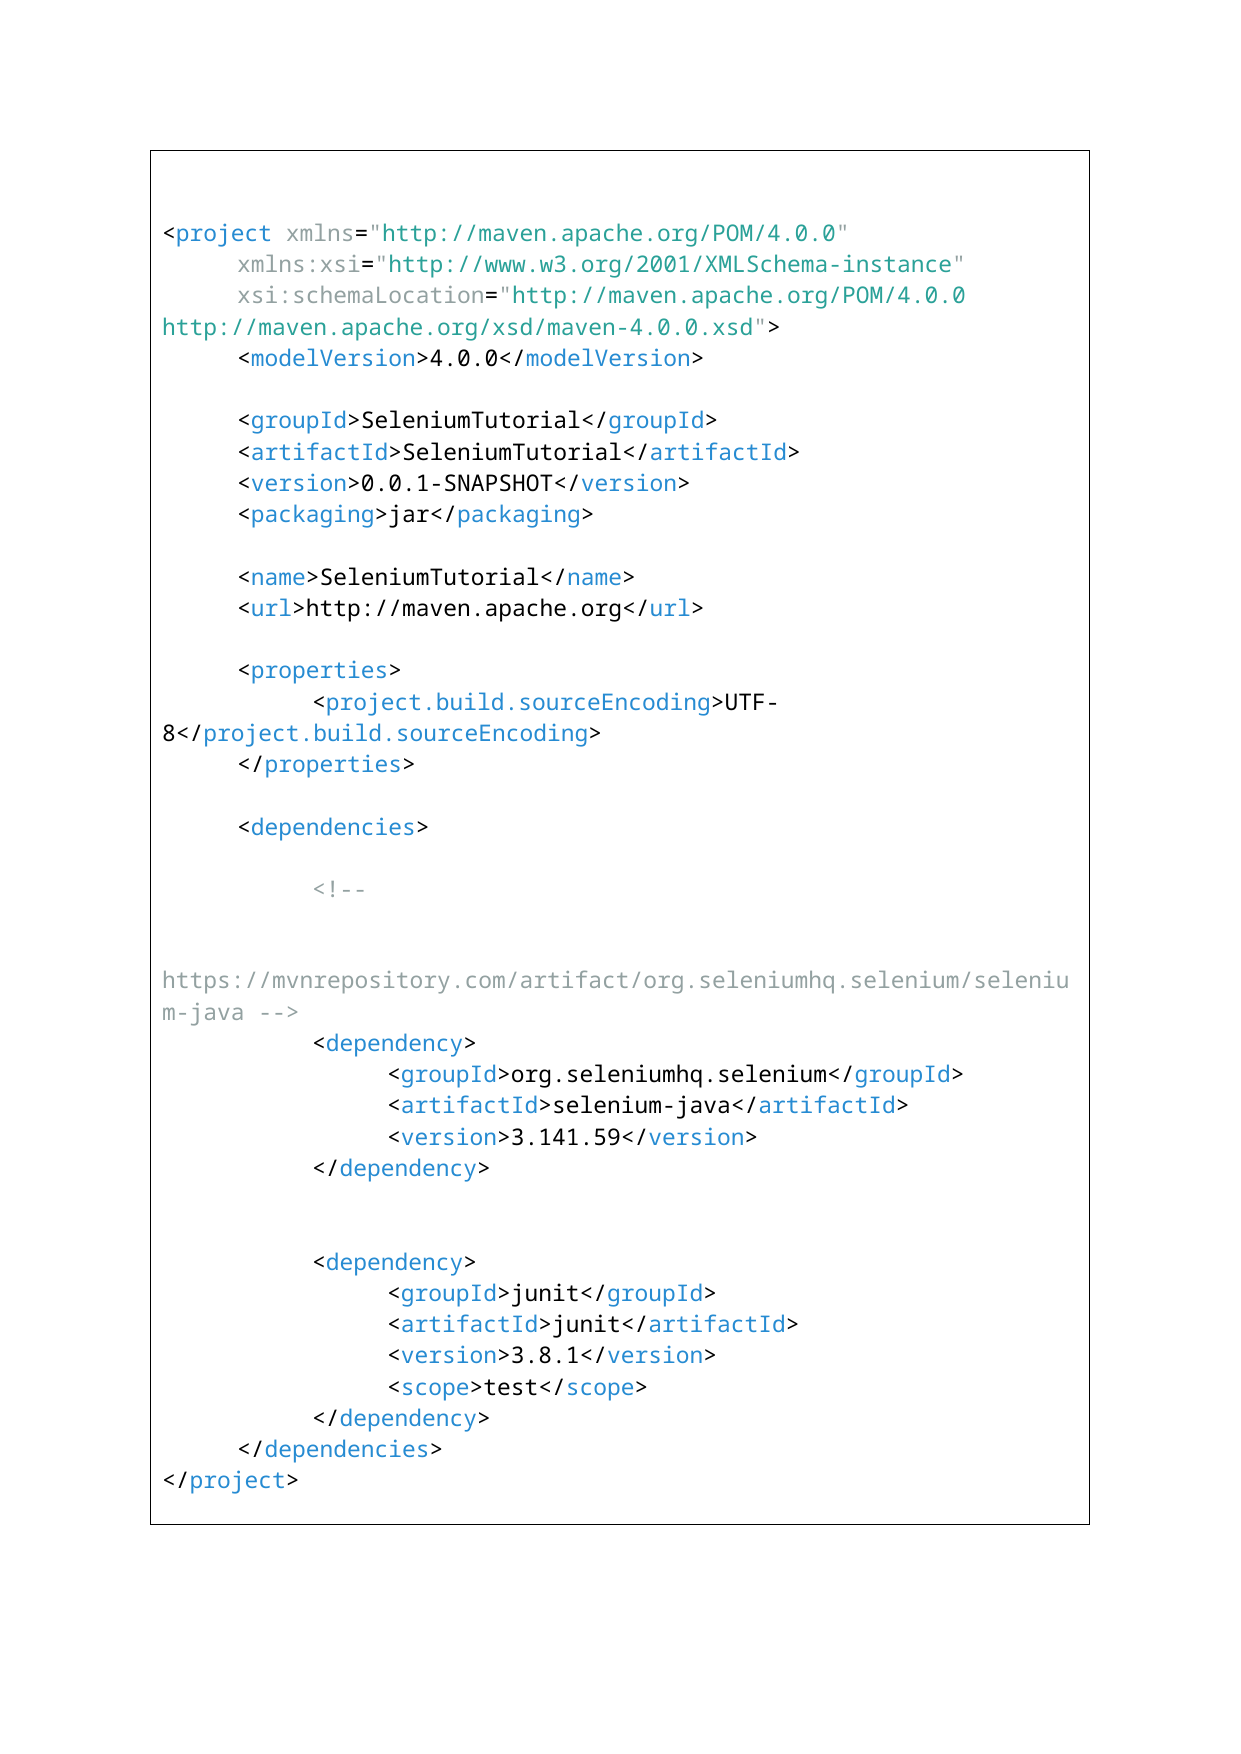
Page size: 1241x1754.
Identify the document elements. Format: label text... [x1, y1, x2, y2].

table_header <project xmlns="http://maven.apache.org/POM/4.0.0" xmlns:xsi="http://www.w3.org/2001/XMLSchema-instance" xsi:schemaLocation="http://maven.apache.org/POM/4.0.0 http://maven.apache.org/xsd/maven-4.0.0.xsd"> <modelVersion>4.0.0</modelVersion> <groupId>SeleniumTutorial</groupId> <artifactId>SeleniumTutorial</artifactId> <version>0.0.1-SNAPSHOT</version> <packaging>jar</packaging> <name>SeleniumTutorial</name> <url>http://maven.apache.org</url> <properties> <project.build.sourceEncoding>UTF-8</project.build.sourceEncoding> </properties> <dependencies> <!-- https://mvnrepository.com/artifact/org.seleniumhq.selenium/selenium-java --> <dependency> <groupId>org.seleniumhq.selenium</groupId> <artifactId>selenium-java</artifactId> <version>3.141.59</version> </dependency> <dependency> <groupId>junit</groupId> <artifactId>junit</artifactId> <version>3.8.1</version> <scope>test</scope> </dependency> </dependencies> </project> [151, 151, 1089, 1523]
